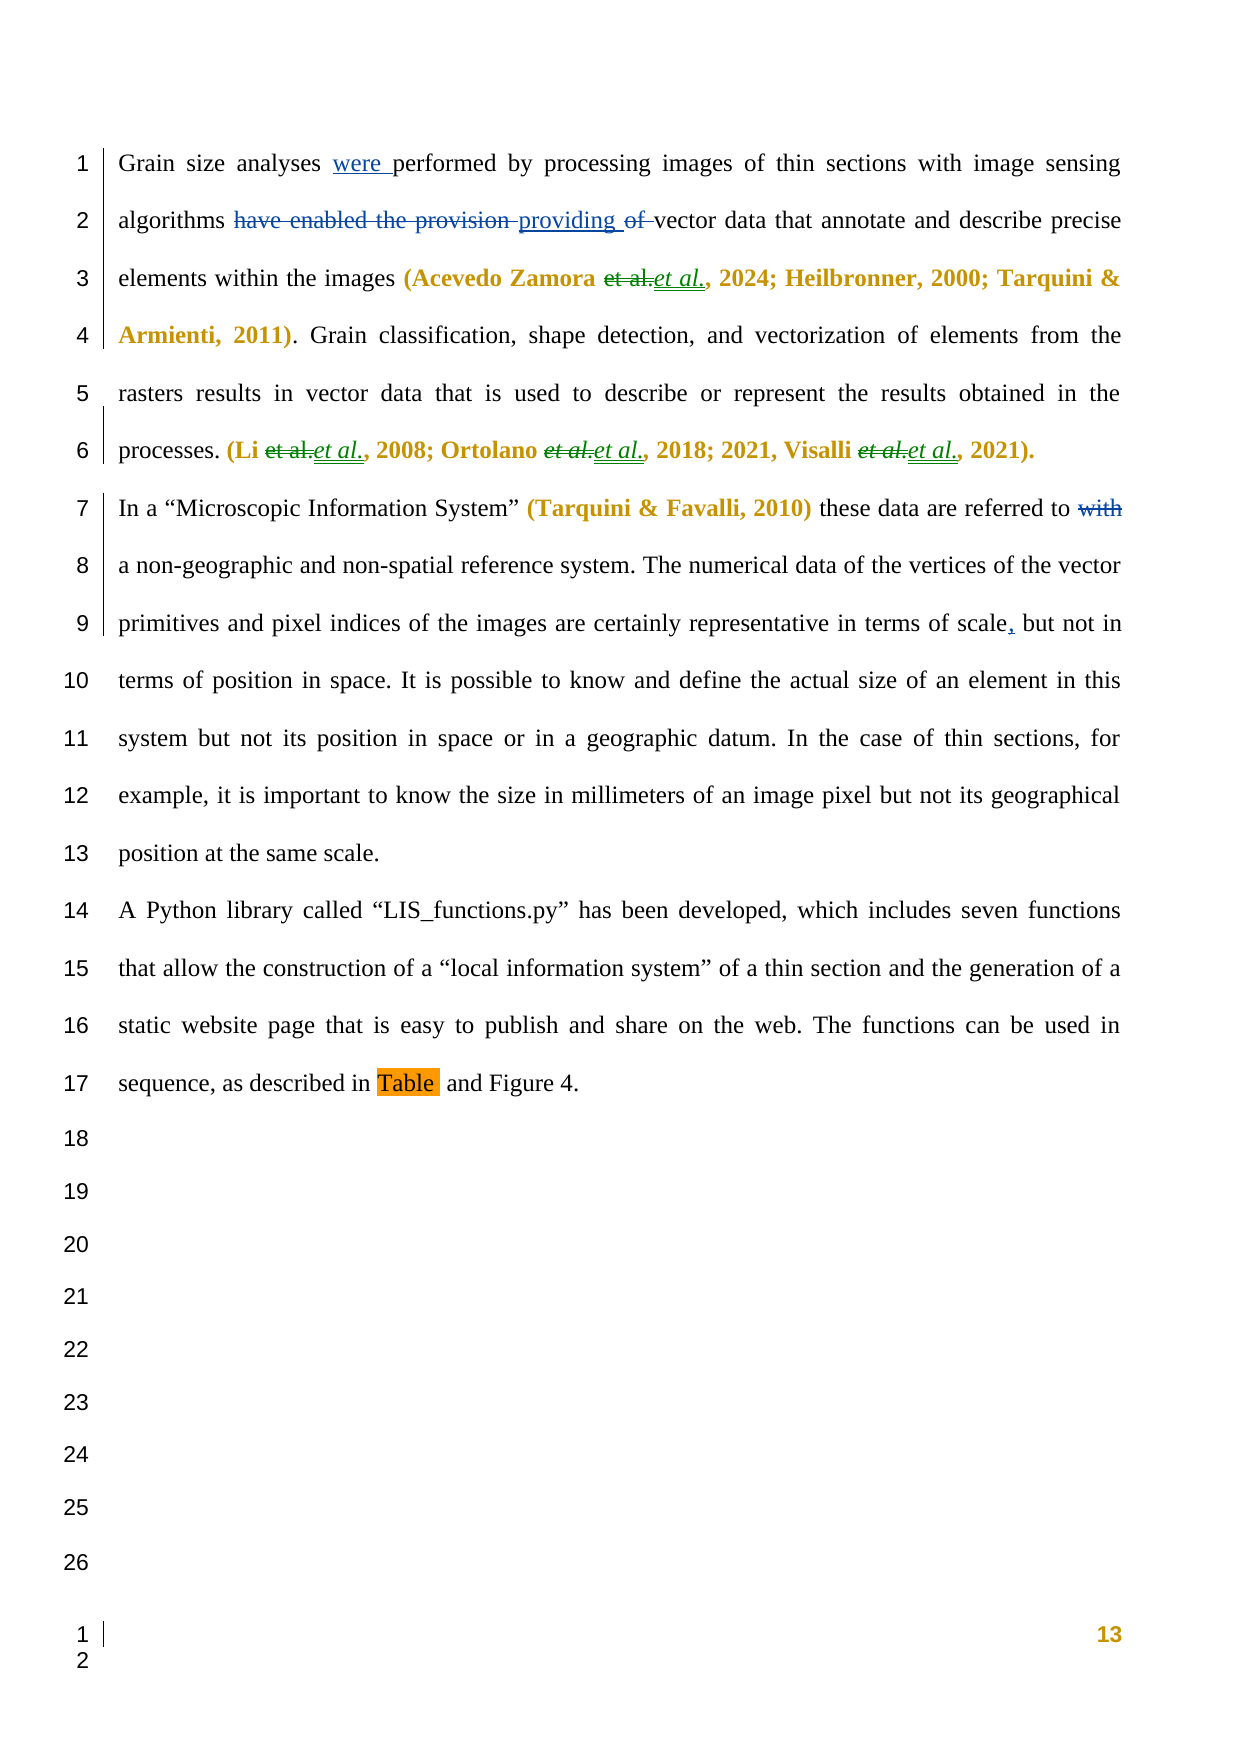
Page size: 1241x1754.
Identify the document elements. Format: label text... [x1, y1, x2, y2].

text Grain size analyses performed by processing images of thin sections with image sensing algorithms vector data that annotate and describe precise elements within the images (Acevedo Zamora , 2024; Heilbronner, 2000; Tarquini & Armienti, 2011). Grain classification, shape detection, and vectorization of elements from the rasters results in vector data that is used to describe or represent the results obtained in the processes. (Li , 2008; Ortolano , 2018; 2021, Visalli , 2021). [118, 148, 1122, 464]
text In a “Microscopic Information System” (Tarquini & Favalli, 2010) these data are referred to a non-geographic and non-spatial reference system. The numerical data of the vertices of the vector primitives and pixel indices of the images are certainly representative in terms of scale but not in terms of position in space. It is possible to know and define the actual size of an element in this system but not its position in space or in a geographic datum. In the case of thin sections, for example, it is important to know the size in millimeters of an image pixel but not its geographical position at the same scale. [118, 493, 1122, 866]
text A Python library called “LIS_functions.py” has been developed, which includes seven functions that allow the construction of a “local information system” of a thin section and the generation of a static website page that is easy to publish and share on the web. The functions can be used in sequence, as described in Table 1 and Figure 4. [118, 895, 1122, 1096]
